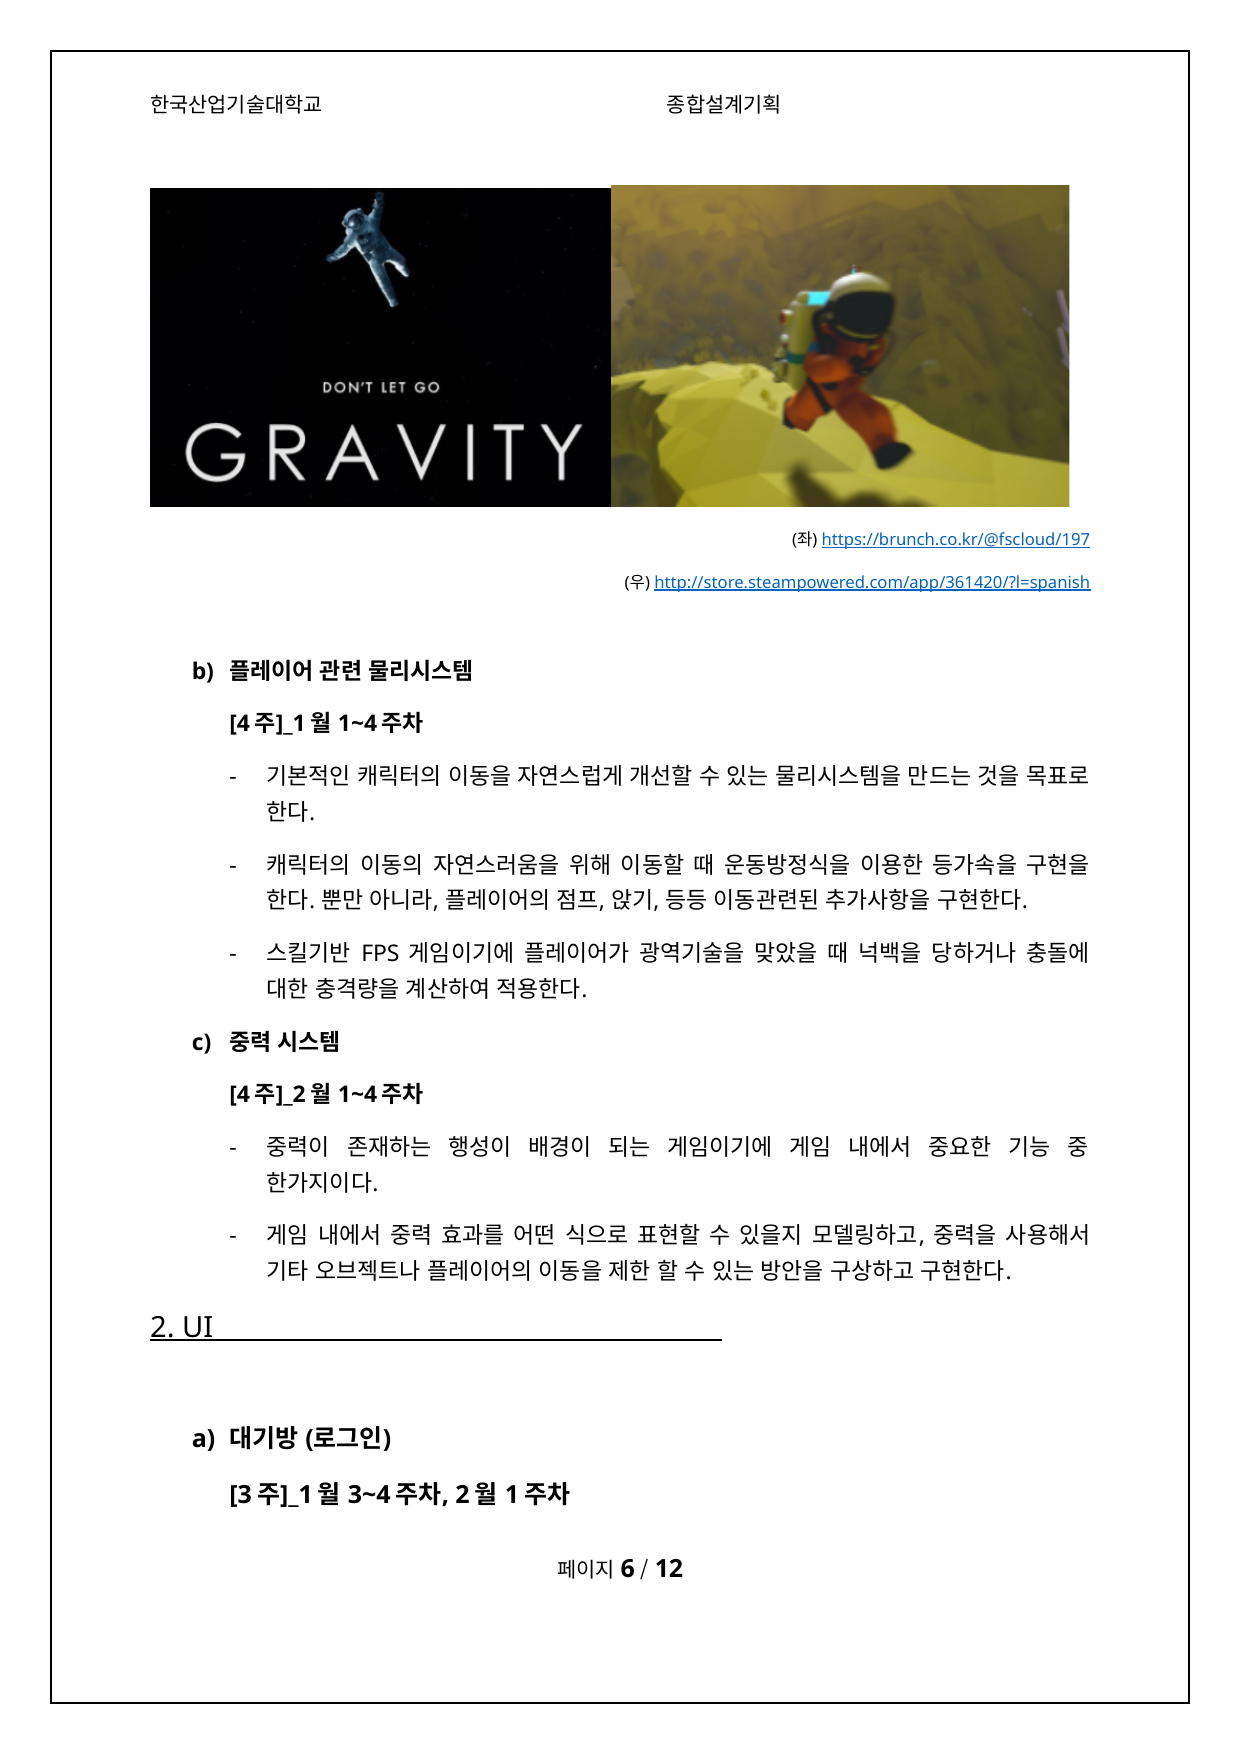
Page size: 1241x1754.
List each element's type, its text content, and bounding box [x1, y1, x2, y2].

picture [150, 185, 1070, 507]
list 중력 시스템 [192, 1023, 1090, 1057]
list 스킬기반 FPS 게임이기에 플레이어가 광역기술을 맞았을 때 넉백을 당하거나 충돌에 대한 충격량을 계산하여 적용한다. [229, 935, 1090, 1004]
list 캐릭터의 이동의 자연스러움을 위해 이동할 때 운동방정식을 이용한 등가속을 구현을 한다. 뿐만 아니라, 플레이어의 점프, 앉기, 등등 이동관련된 추가사항을 구현한다. [229, 846, 1090, 916]
list 게임 내에서 중력 효과를 어떤 식으로 표현할 수 있을지 모델링하고, 중력을 사용해서 기타 오브젝트나 플레이어의 이동을 제한 할 수 있는 방안을 구상하고 구현한다. [229, 1217, 1090, 1287]
text [3주]_1월 3~4주차, 2월 1주차 [229, 1474, 1090, 1511]
text [4주]_1월 1~4주차 [229, 705, 1090, 739]
list 대기방 (로그인) [192, 1419, 1090, 1455]
list 플레이어 관련 물리시스템 [192, 653, 1090, 686]
text (우) http://store.steampowered.com/app/361420/?l=spanish [150, 569, 1090, 593]
text 2. UI [150, 1306, 1090, 1346]
text (좌) https://brunch.co.kr/@fscloud/197 [150, 526, 1090, 550]
list 기본적인 캐릭터의 이동을 자연스럽게 개선할 수 있는 물리시스템을 만드는 것을 목표로 한다. [229, 758, 1090, 827]
list 중력이 존재하는 행성이 배경이 되는 게임이기에 게임 내에서 중요한 기능 중 한가지이다. [229, 1129, 1090, 1198]
text [4주]_2월 1~4주차 [229, 1076, 1090, 1109]
